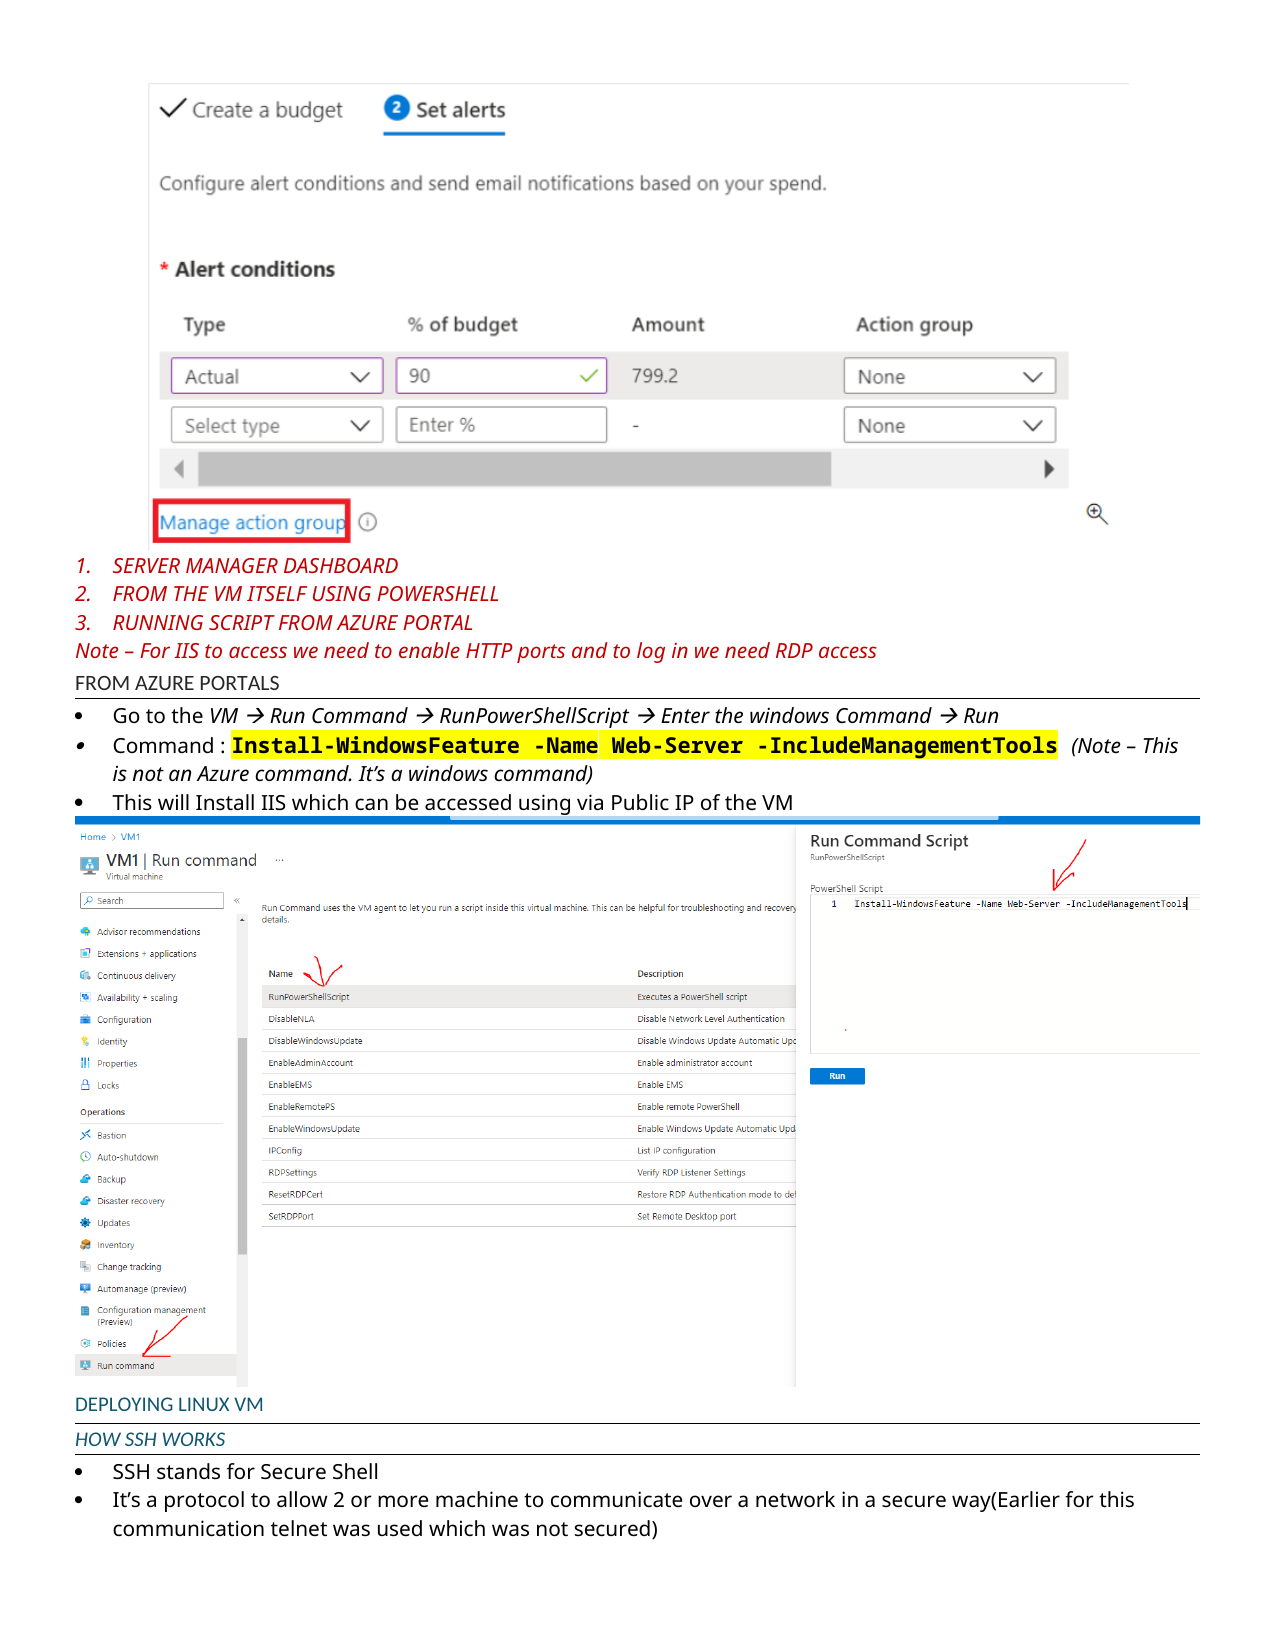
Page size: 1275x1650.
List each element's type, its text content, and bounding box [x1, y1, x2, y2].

subtitle FROM AZURE PORTALS [75, 669, 1200, 698]
subtitle HOW SSH WORKS [75, 1424, 1200, 1454]
list Command : Install-WindowsFeature -Name Web-Server -IncludeManagementTools (Note – This is not an Azure command. It’s a windows command) [75, 730, 1200, 788]
picture [75, 816, 1200, 1387]
list RUNNING SCRIPT FROM AZURE PORTAL [75, 608, 1200, 636]
subtitle DEPLOYING LINUX VM [75, 1391, 1200, 1416]
picture [146, 75, 1129, 551]
list SSH stands for Secure Shell [75, 1457, 1200, 1486]
list This will Install IIS which can be accessed using via Public IP of the VM [75, 788, 1200, 816]
text Note – For IIS to access we need to enable HTTP ports and to log in we need RDP access [75, 636, 1200, 665]
list It’s a protocol to allow 2 or more machine to communicate over a network in a secure way(Earlier for this communication telnet was used which was not secured) [75, 1486, 1200, 1542]
list FROM THE VM ITSELF USING POWERSHELL [75, 579, 1200, 608]
list SERVER MANAGER DASHBOARD [75, 551, 1200, 579]
list Go to the VM Run Command RunPowerShellScript Enter the windows Command Run [75, 701, 1200, 730]
